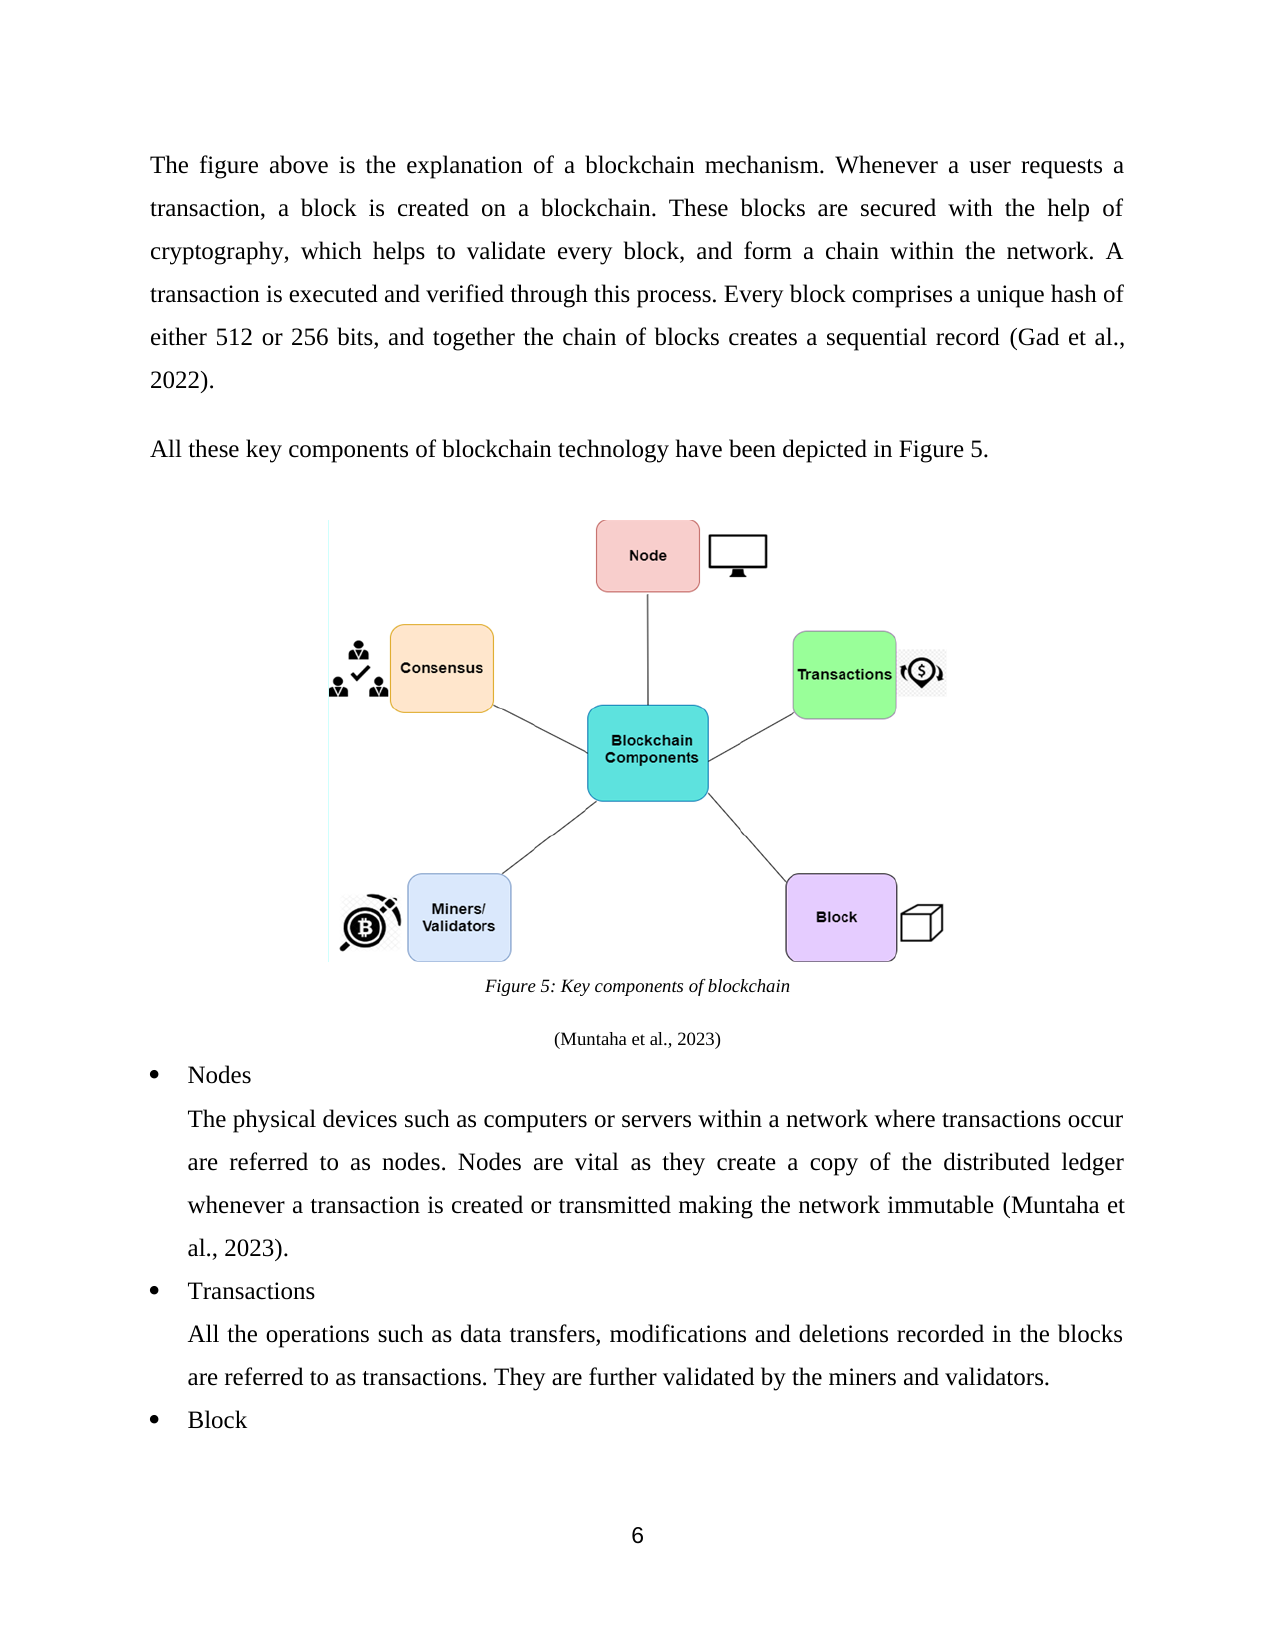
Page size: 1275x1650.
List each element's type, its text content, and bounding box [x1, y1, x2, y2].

text Figure 5: Key components of blockchain [150, 975, 1125, 997]
list Nodes [150, 1061, 1125, 1089]
text All these key components of blockchain technology have been depicted in Figure 5. [150, 434, 1125, 462]
list Transactions [150, 1276, 1125, 1305]
picture [328, 520, 947, 962]
text The figure above is the explanation of a blockchain mechanism. Whenever a user requests a transaction, a block is created on a blockchain. These blocks are secured with the help of cryptography, which helps to validate every block, and form a chain within the network. A transaction is executed and verified through this process. Every block comprises a unique hash of either 512 or 256 bits, and together the chain of blocks creates a sequential record (Gad et al., 2022). [150, 150, 1125, 394]
text (Muntaha et al., 2023) [150, 1028, 1125, 1050]
list The physical devices such as computers or servers within a network where transactions occur are referred to as nodes. Nodes are vital as they create a copy of the distributed ledger whenever a transaction is created or transmitted making the network immutable (Muntaha et al., 2023). [187, 1104, 1125, 1262]
list All the operations such as data transfers, modifications and deletions recorded in the blocks are referred to as transactions. They are further validated by the miners and validators. [187, 1319, 1125, 1391]
list Block [150, 1406, 1125, 1434]
